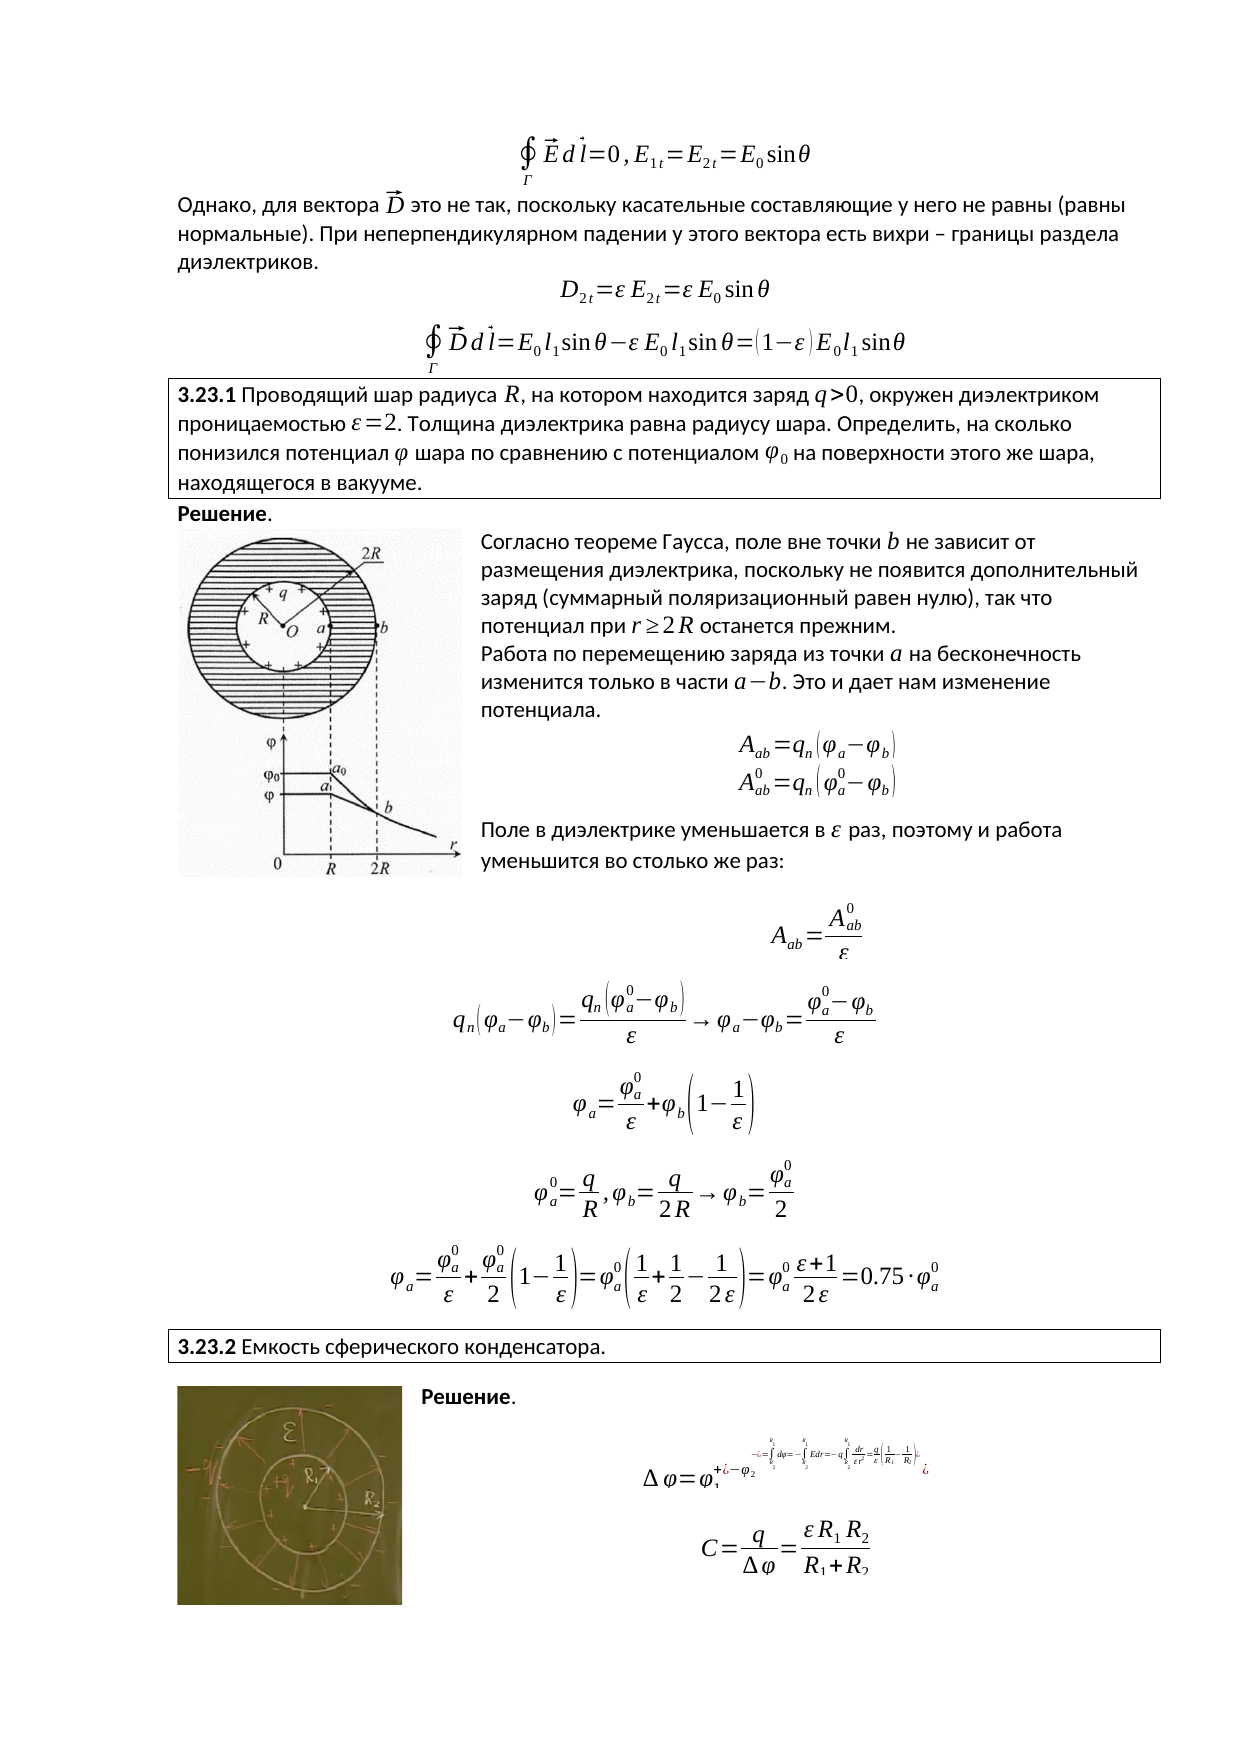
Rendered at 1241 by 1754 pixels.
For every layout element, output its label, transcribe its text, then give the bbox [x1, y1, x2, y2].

picture [177, 527, 462, 875]
picture [177, 1386, 403, 1605]
text Однако, для вектора это не так, поскольку касательные составляющие у него не равны (равны нормальные). При неперпендикулярном падении у этого вектора есть вихри – границы раздела диэлектриков. [177, 189, 1152, 275]
text Решение. [177, 499, 1152, 527]
text Поле в диэлектрике уменьшается в раз, поэтому и работа уменьшится во столько же раз: [462, 816, 1152, 874]
text Решение. [177, 1382, 1152, 1410]
text Согласно теореме Гаусса, поле вне точки не зависит от размещения диэлектрика, поскольку не появится дополнительный заряд (суммарный поляризационный равен нулю), так что потенциал при останется прежним. [462, 527, 1152, 639]
text 3.23.2 Емкость сферического конденсатора. [169, 1330, 1160, 1362]
text 3.23.1 Проводящий шар радиуса , на котором находится заряд , окружен диэлектриком проницаемостью . Толщина диэлектрика равна радиусу шара. Определить, на сколько понизился потенциал шара по сравнению с потенциалом на поверхности этого же шара, находящегося в вакууме. [169, 379, 1160, 498]
text Работа по перемещению заряда из точки на бесконечность изменится только в части . Это и дает нам изменение потенциала. [462, 639, 1152, 723]
